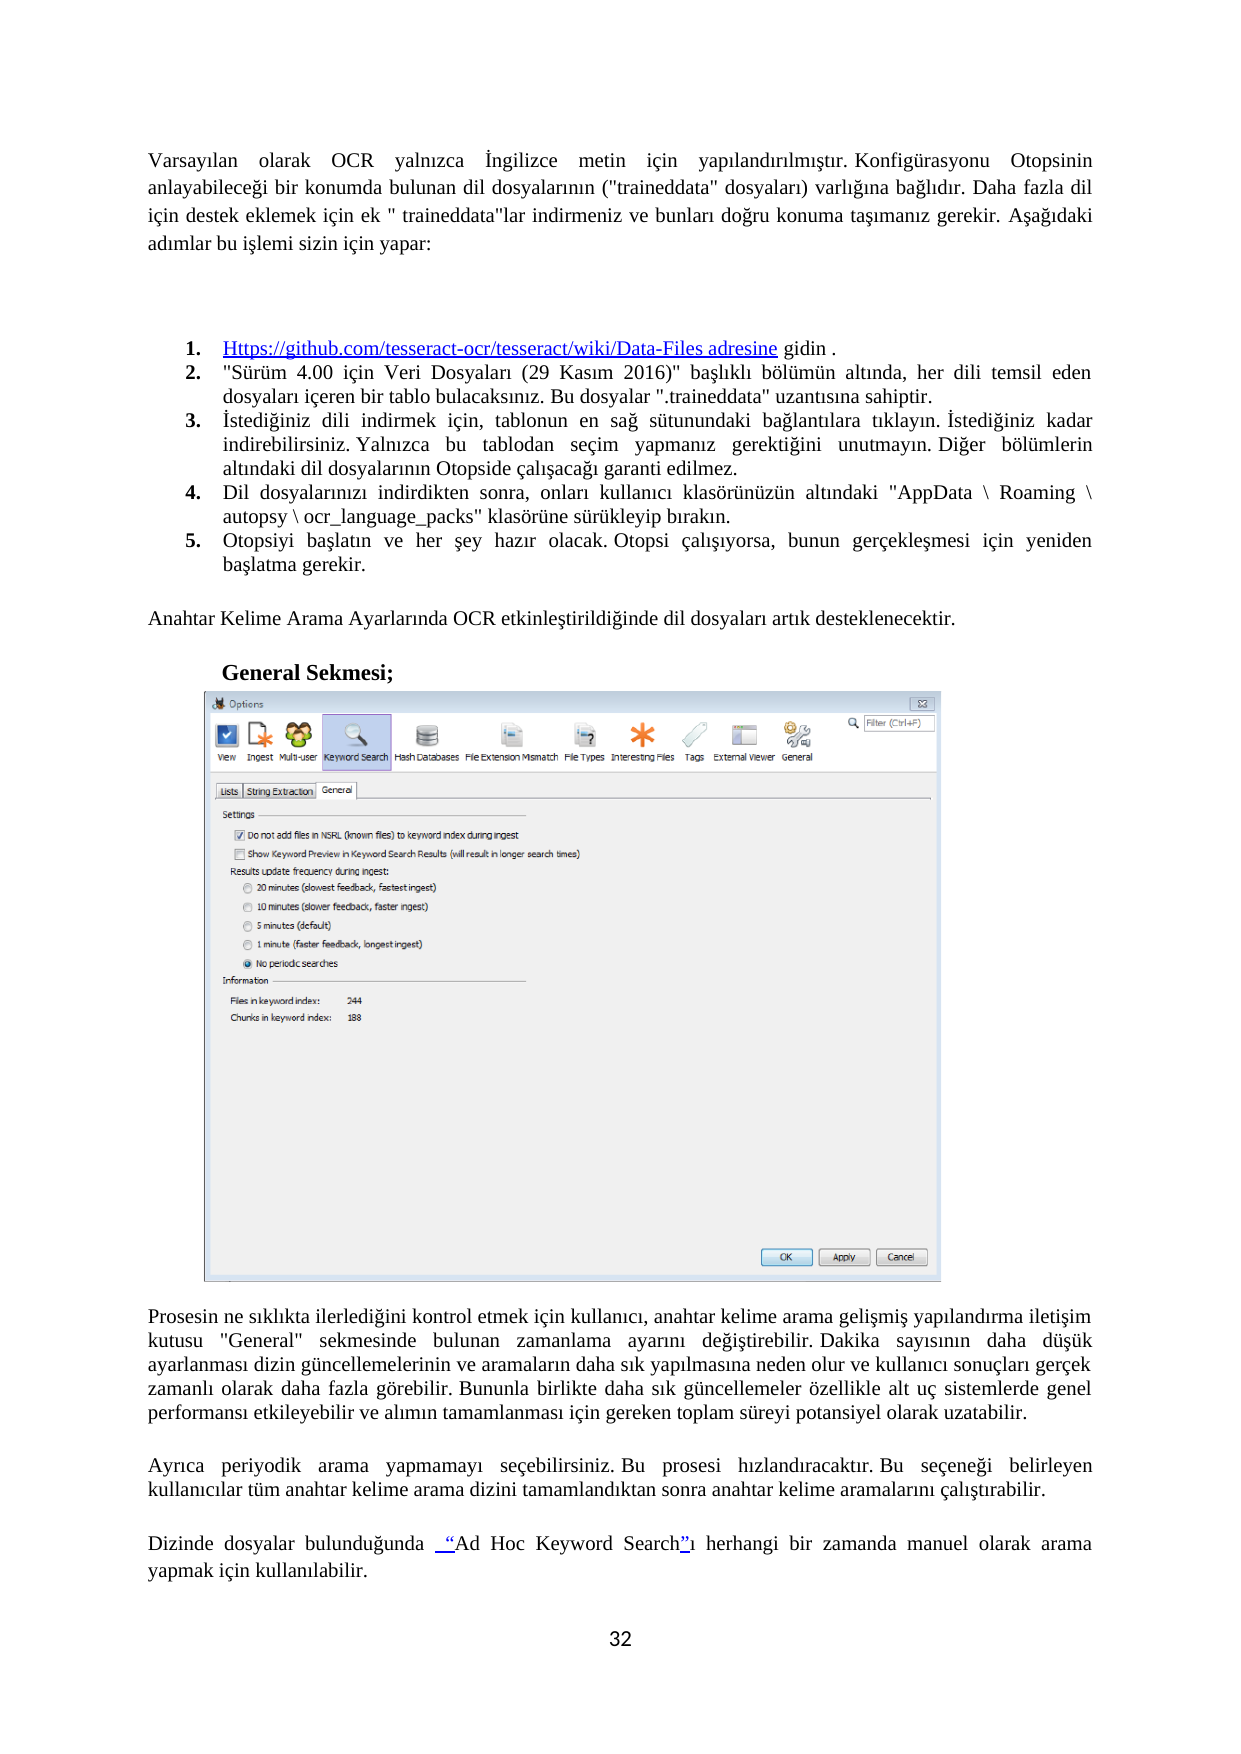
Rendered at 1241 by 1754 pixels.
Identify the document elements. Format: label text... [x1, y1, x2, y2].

list Otopsiyi başlatın ve her şey hazır olacak. Otopsi çalışıyorsa, bunun gerçekleşmesi için yeniden başlatma gerekir. [185, 528, 1093, 576]
text Ayrıca periyodik arama yapmamayı seçebilirsiniz. Bu prosesi hızlandıracaktır. Bu seçeneği belirleyen kullanıcılar tüm anahtar kelime arama dizini tamamlandıktan sonra anahtar kelime aramalarını çalıştırabilir. [148, 1453, 1093, 1501]
list İstediğiniz dili indirmek için, tablonun en sağ sütunundaki bağlantılara tıklayın. İstediğiniz kadar indirebilirsiniz. Yalnızca bu tablodan seçim yapmanız gerektiğini unutmayın. Diğer bölümlerin altındaki dil dosyalarının Otopside çalışacağı garanti edilmez. [185, 408, 1093, 480]
picture [202, 691, 942, 1282]
text Prosesin ne sıklıkta ilerlediğini kontrol etmek için kullanıcı, anahtar kelime arama gelişmiş yapılandırma iletişim kutusu "General" sekmesinde bulunan zamanlama ayarını değiştirebilir. Dakika sayısının daha düşük ayarlanması dizin güncellemelerinin ve aramaların daha sık yapılmasına neden olur ve kullanıcı sonuçları gerçek zamanlı olarak daha fazla görebilir. Bununla birlikte daha sık güncellemeler özellikle alt uç sistemlerde genel performansı etkileyebilir ve alımın tamamlanması için gereken toplam süreyi potansiyel olarak uzatabilir. [148, 1304, 1093, 1424]
text Dizinde dosyalar bulunduğunda “”ı herhangi bir zamanda manuel olarak arama yapmak için kullanılabilir. [148, 1531, 1093, 1582]
text General Sekmesi; [148, 659, 1093, 685]
list Dil dosyalarınızı indirdikten sonra, onları kullanıcı klasörünüzün altındaki "AppData \ Roaming \ autopsy \ ocr_language_packs" klasörüne sürükleyip bırakın. [185, 480, 1093, 528]
text Anahtar Kelime Arama Ayarlarında OCR etkinleştirildiğinde dil dosyaları artık desteklenecektir. [148, 605, 1093, 629]
list "Sürüm 4.00 için Veri Dosyaları (29 Kasım 2016)" başlıklı bölümün altında, her dili temsil eden dosyaları içeren bir tablo bulacaksınız. Bu dosyalar ".traineddata" uzantısına sahiptir. [185, 360, 1093, 408]
text Varsayılan olarak OCR yalnızca İngilizce metin için yapılandırılmıştır. Konfigürasyonu Otopsinin anlayabileceği bir konumda bulunan dil dosyalarının ("traineddata" dosyaları) varlığına bağlıdır. Daha fazla dil için destek eklemek için ek " traineddata"lar indirmeniz ve bunları doğru konuma taşımanız gerekir. Aşağıdaki adımlar bu işlemi sizin için yapar: [148, 148, 1093, 254]
list Https://github.com/tesseract-ocr/tesseract/wiki/Data-Files adresine gidin . [185, 336, 1093, 360]
